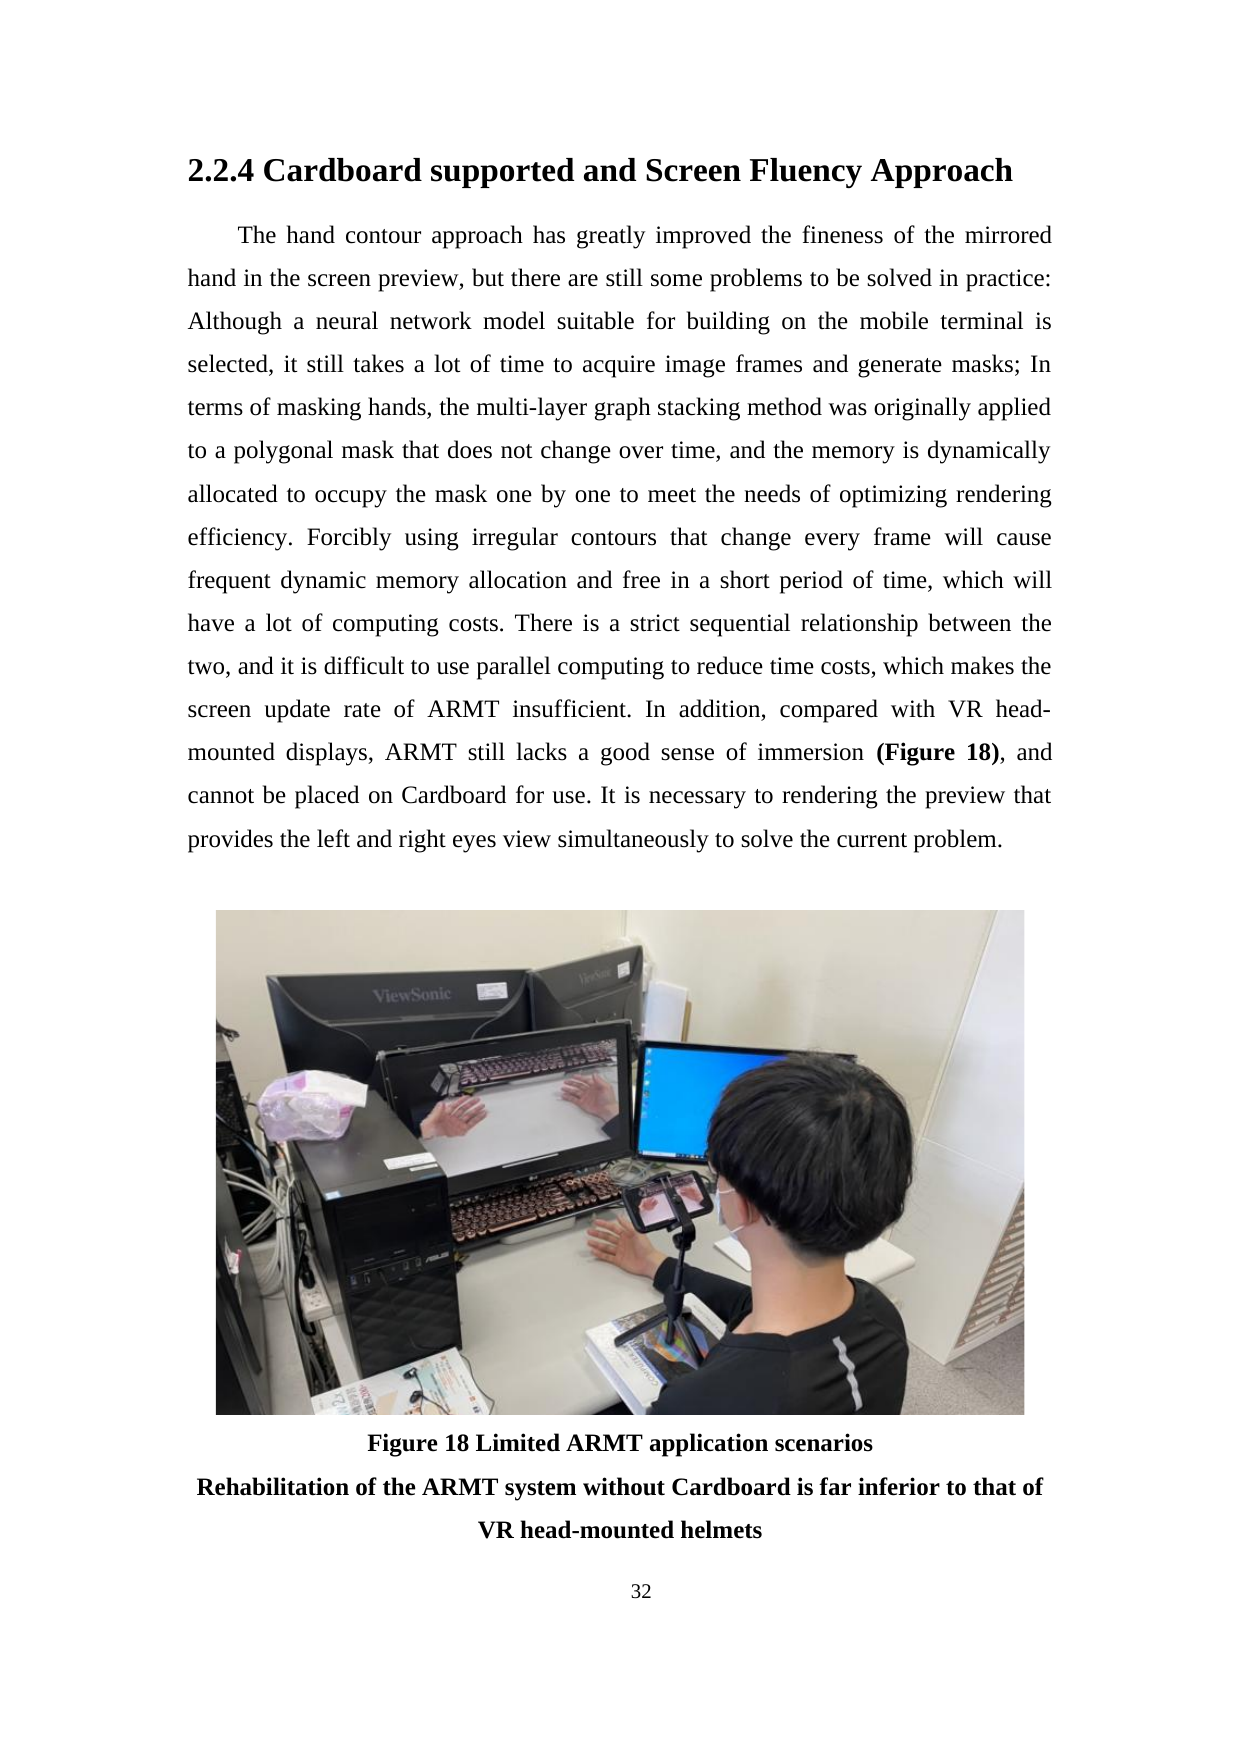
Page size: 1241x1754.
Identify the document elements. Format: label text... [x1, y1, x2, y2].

text Figure 18 Limited ARMT application scenarios [187, 1428, 1053, 1457]
text Rehabilitation of the ARMT system without Cardboard is far inferior to that of VR head-mounted helmets [187, 1472, 1053, 1543]
text The hand contour approach has greatly improved the fineness of the mirrored hand in the screen preview, but there are still some problems to be solved in practice: Although a neural network model suitable for building on the mobile terminal is selected, it still takes a lot of time to acquire image frames and generate masks; In terms of masking hands, the multi-layer graph stacking method was originally applied to a polygonal mask that does not change over time, and the memory is dynamically allocated to occupy the mask one by one to meet the needs of optimizing rendering efficiency. Forcibly using irregular contours that change every frame will cause frequent dynamic memory allocation and free in a short period of time, which will have a lot of computing costs. There is a strict sequential relationship between the two, and it is difficult to use parallel computing to reduce time costs, which makes the screen update rate of ARMT insufficient. In addition, compared with VR head-mounted displays, ARMT still lacks a good sense of immersion (Figure 18), and cannot be placed on Cardboard for use. It is necessary to rendering the preview that provides the left and right eyes view simultaneously to solve the current problem. [187, 220, 1053, 852]
subtitle 2.2.4 Cardboard supported and Screen Fluency Approach [187, 150, 1053, 188]
picture [215, 910, 1025, 1415]
